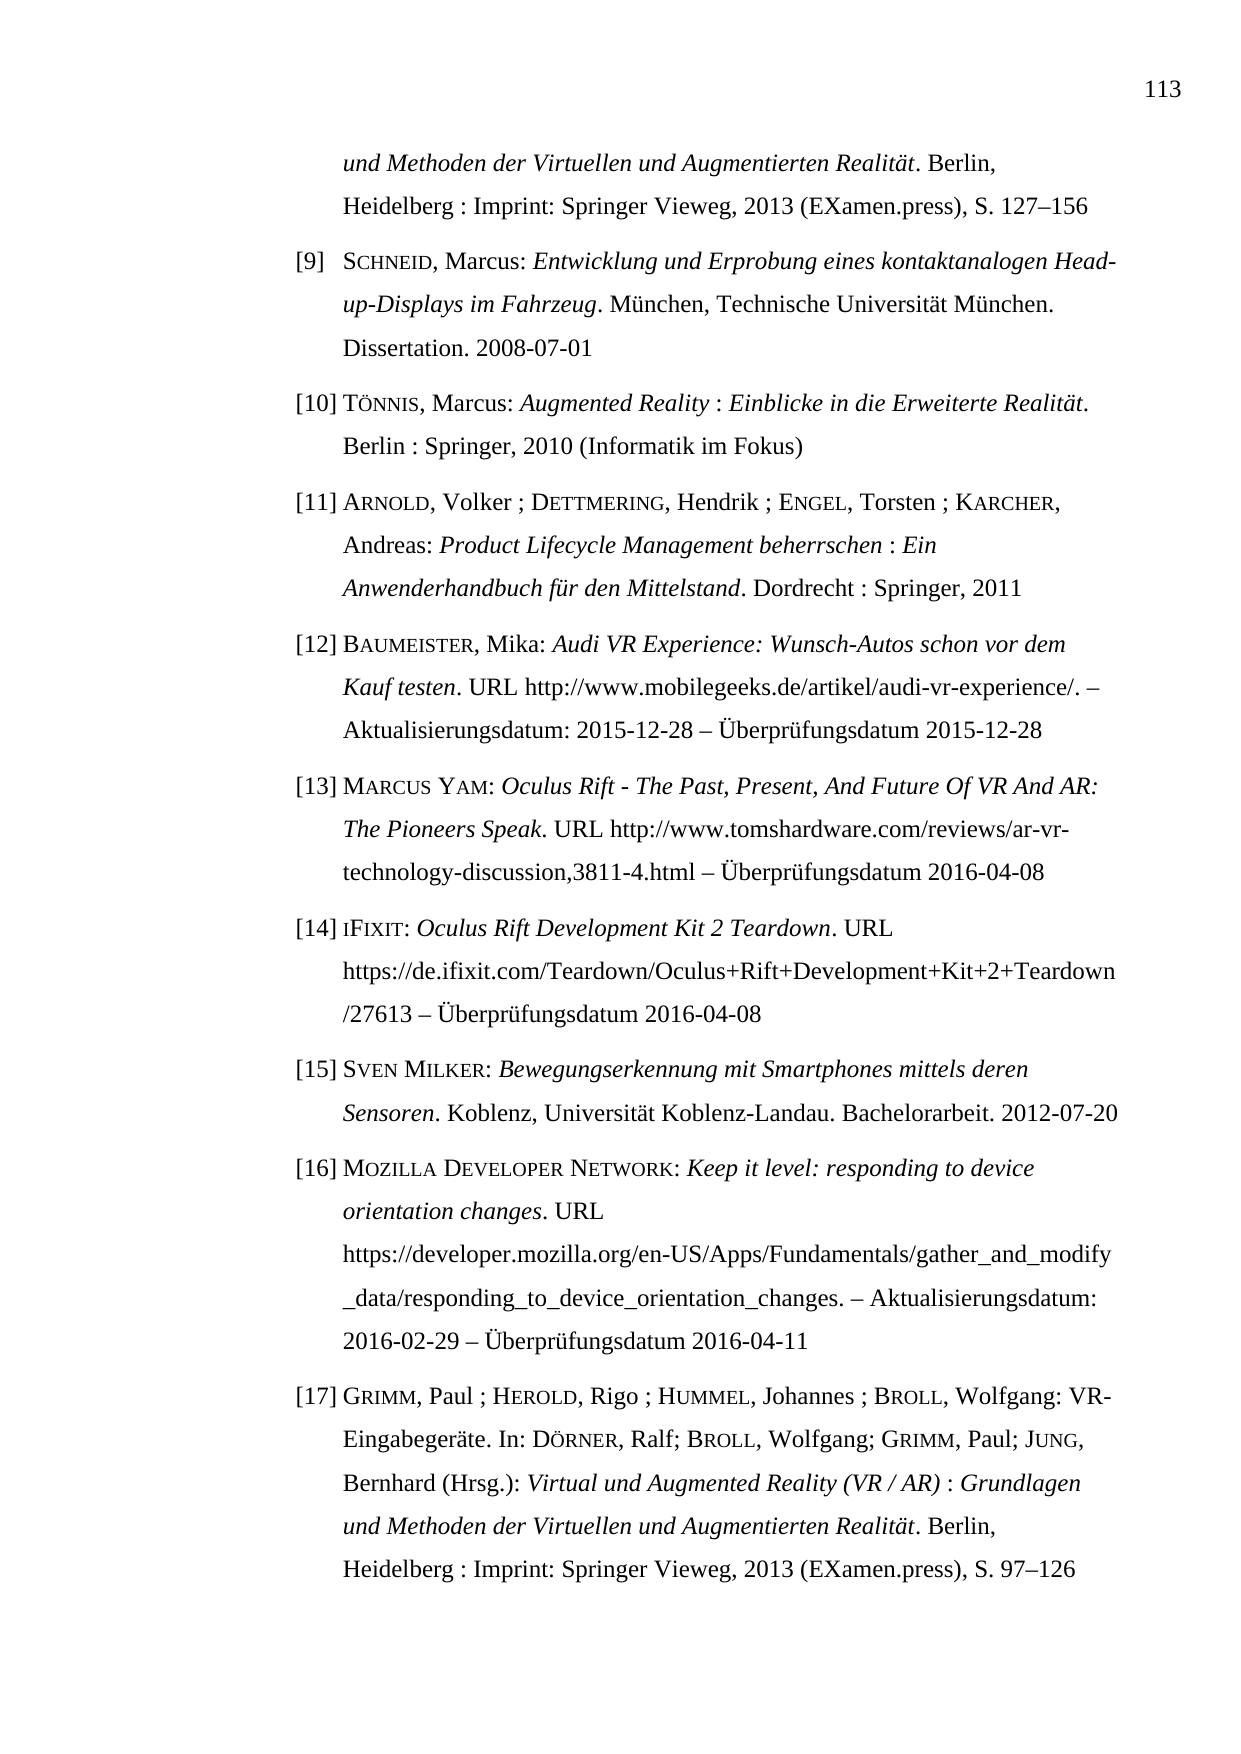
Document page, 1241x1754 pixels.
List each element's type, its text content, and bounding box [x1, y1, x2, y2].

text [14] iFixit: Oculus Rift Development Kit 2 Teardown. URL https://de.ifixit.com/Teardown/Oculus+Rift+Development+Kit+2+Teardown/27613 – Überprüfungsdatum 2016-04-08 [295, 913, 1122, 1028]
text [9] Schneid, Marcus: Entwicklung und Erprobung eines kontaktanalogen Head-up-Displays im Fahrzeug. München, Technische Universität München. Dissertation. 2008-07-01 [295, 246, 1122, 361]
text [13] Marcus Yam: Oculus Rift - The Past, Present, And Future Of VR And AR: The Pioneers Speak. URL http://www.tomshardware.com/reviews/ar-vr-technology-discussion,3811-4.html – Überprüfungsdatum 2016-04-08 [295, 771, 1122, 886]
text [295, 148, 1122, 219]
text [10] Tönnis, Marcus: Augmented Reality : Einblicke in die Erweiterte Realität. Berlin : Springer, 2010 (Informatik im Fokus) [295, 388, 1122, 460]
text [16] Mozilla Developer Network: Keep it level: responding to device orientation changes. URL https://developer.mozilla.org/en-US/Apps/Fundamentals/gather_and_modify_data/responding_to_device_orientation_changes. – Aktualisierungsdatum: 2016-02-29 – Überprüfungsdatum 2016-04-11 [295, 1153, 1122, 1354]
text [17] Grimm, Paul ; Herold, Rigo ; Hummel, Johannes ; Broll, Wolfgang: VR-Eingabegeräte. In: Dörner, Ralf; Broll, Wolfgang; Grimm, Paul; Jung, Bernhard (Hrsg.): Virtual und Augmented Reality (VR / AR) : Grundlagen und Methoden der Virtuellen und Augmentierten Realität. Berlin, Heidelberg : Imprint: Springer Vieweg, 2013 (EXamen.press), S. 97–126 [295, 1381, 1122, 1583]
text [12] Baumeister, Mika: Audi VR Experience: Wunsch-Autos schon vor dem Kauf testen. URL http://www.mobilegeeks.de/artikel/audi-vr-experience/. – Aktualisierungsdatum: 2015-12-28 – Überprüfungsdatum 2015-12-28 [295, 629, 1122, 744]
text [11] Arnold, Volker ; Dettmering, Hendrik ; Engel, Torsten ; Karcher, Andreas: Product Lifecycle Management beherrschen : Ein Anwenderhandbuch für den Mittelstand. Dordrecht : Springer, 2011 [295, 487, 1122, 602]
text [15] Sven Milker: Bewegungserkennung mit Smartphones mittels deren Sensoren. Koblenz, Universität Koblenz-Landau. Bachelorarbeit. 2012-07-20 [295, 1054, 1122, 1126]
